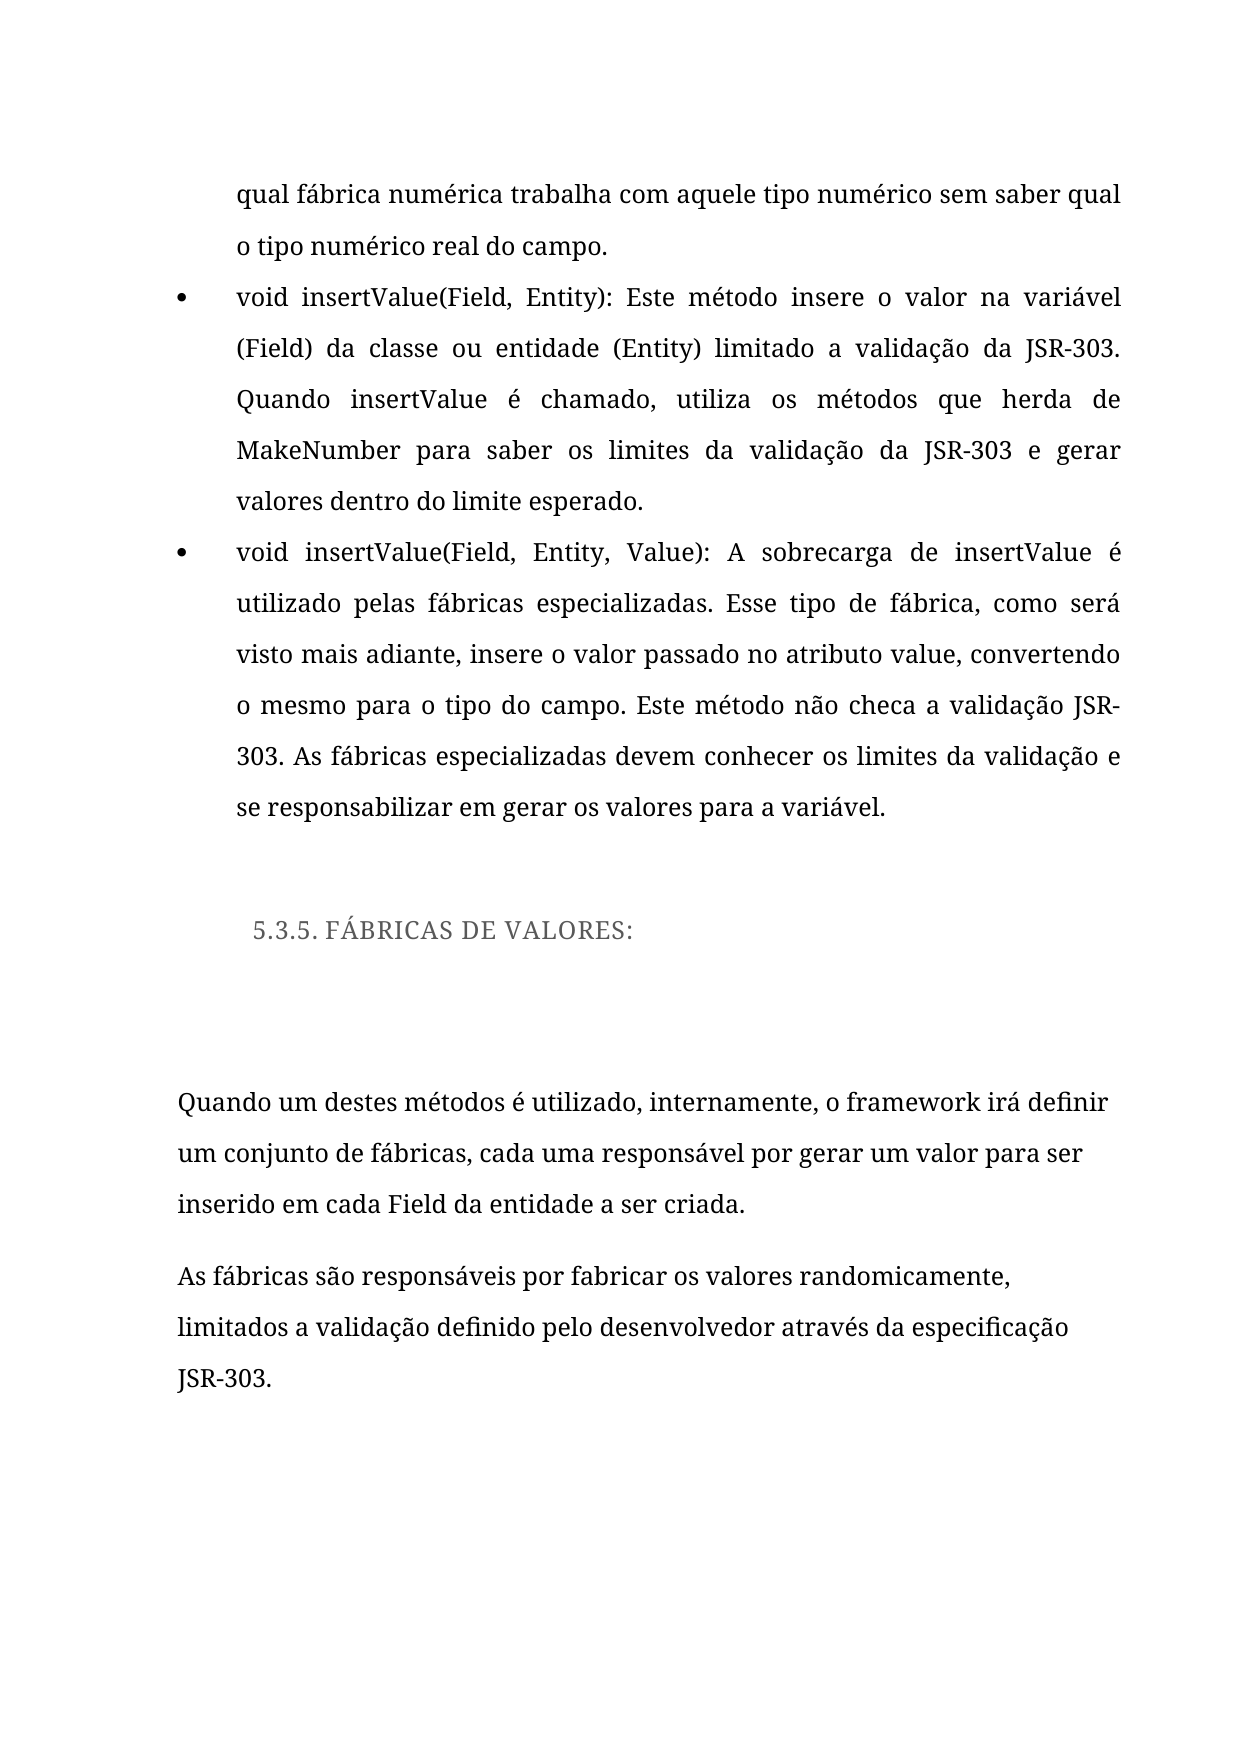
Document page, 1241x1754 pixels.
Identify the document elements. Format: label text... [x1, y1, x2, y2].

list void insertValue(Field, Entity): Este método insere o valor na variável (Field) da classe ou entidade (Entity) limitado a validação da JSR-303. Quando insertValue é chamado, utiliza os métodos que herda de MakeNumber para saber os limites da validação da JSR-303 e gerar valores dentro do limite esperado. [177, 279, 1122, 517]
text Quando um destes métodos é utilizado, internamente, o framework irá definir um conjunto de fábricas, cada uma responsável por gerar um valor para ser inserido em cada Field da entidade a ser criada. [177, 1085, 1122, 1221]
text As fábricas são responsáveis por fabricar os valores randomicamente, limitados a validação definido pelo desenvolvedor através da especificação JSR-303. [177, 1259, 1122, 1395]
subtitle Fábricas de valores: [252, 913, 1122, 947]
list void insertValue(Field, Entity, Value): A sobrecarga de insertValue é utilizado pelas fábricas especializadas. Esse tipo de fábrica, como será visto mais adiante, insere o valor passado no atributo value, convertendo o mesmo para o tipo do campo. Este método não checa a validação JSR-303. As fábricas especializadas devem conhecer os limites da validação e se responsabilizar em gerar os valores para a variável. [177, 534, 1122, 824]
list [177, 177, 1122, 262]
